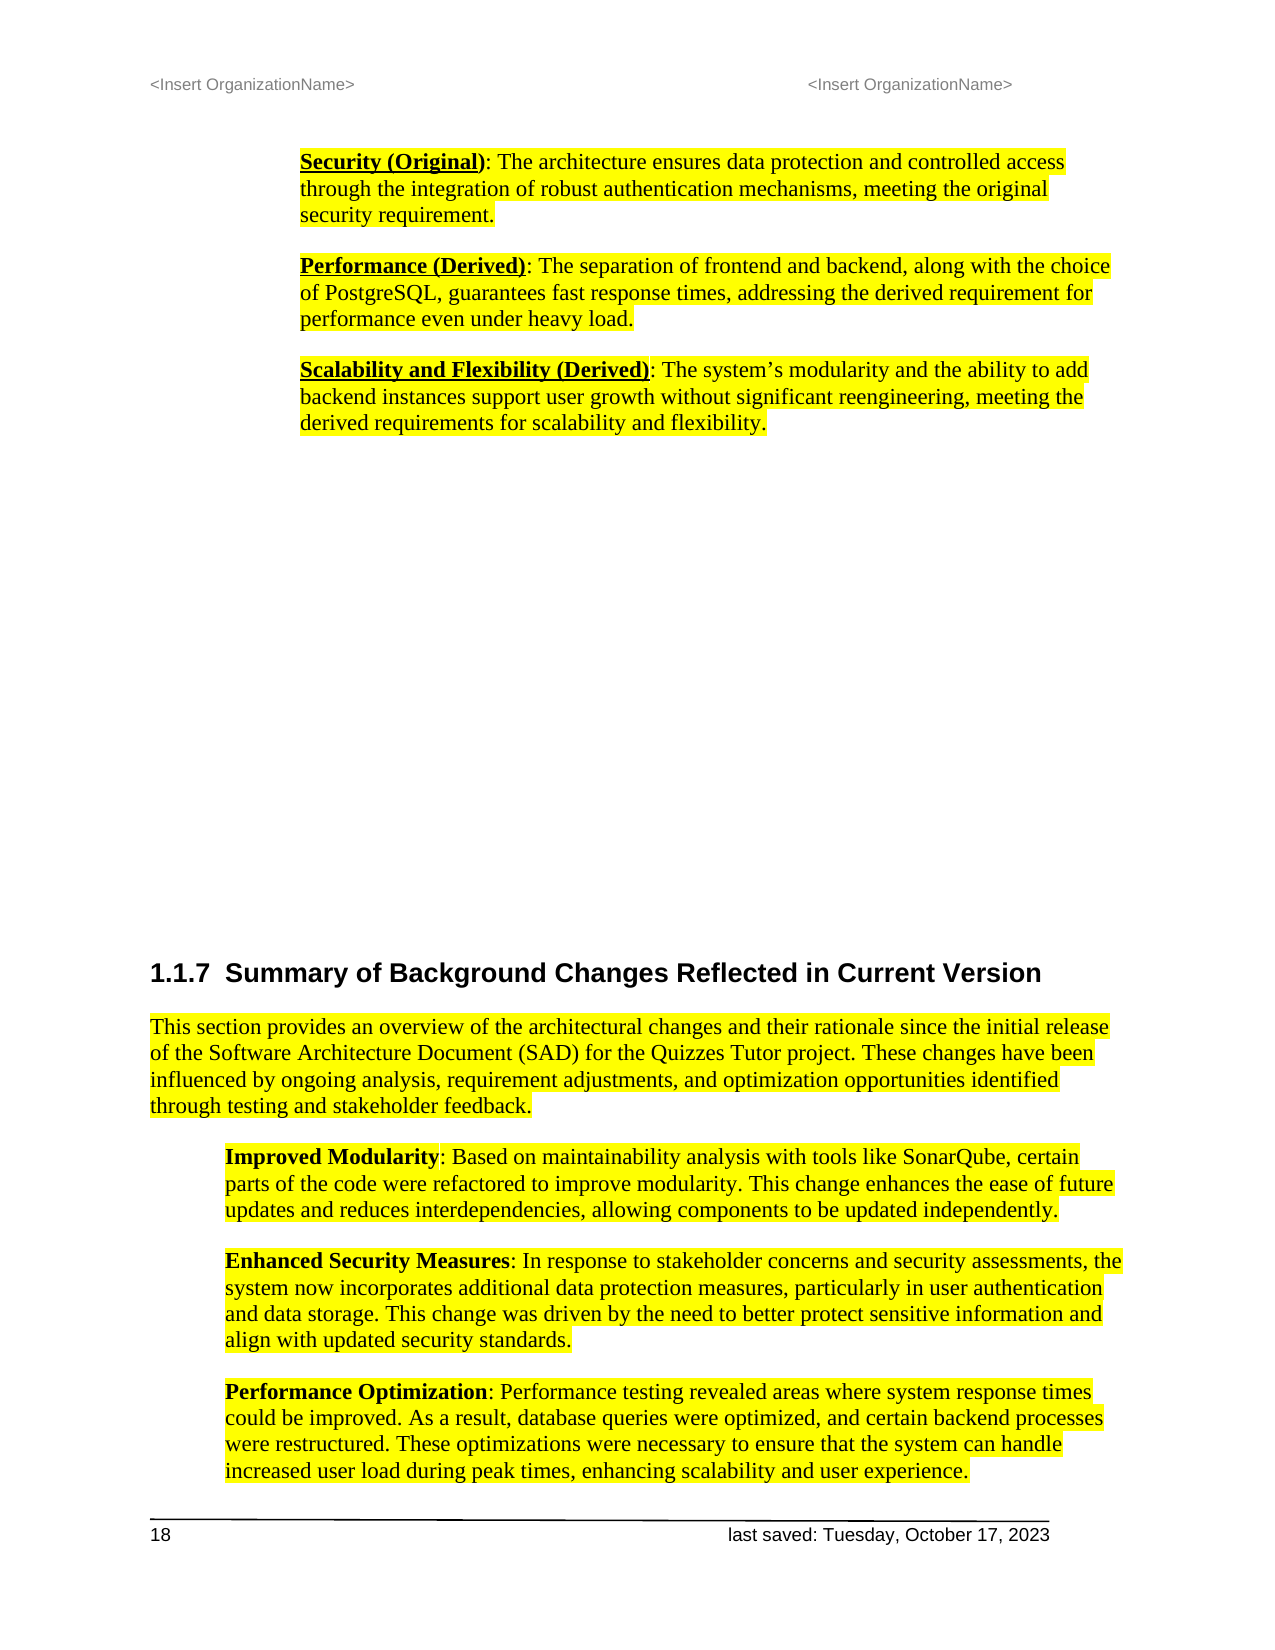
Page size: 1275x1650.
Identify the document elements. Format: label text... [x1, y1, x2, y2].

text Scalability and Flexibility (Derived): The system’s modularity and the ability to add backend instances support user growth without significant reengineering, meeting the derived requirements for scalability and flexibility. [767, 356, 1125, 436]
text This section provides an overview of the architectural changes and their rationale since the initial release of the Software Architecture Document (SAD) for the Quizzes Tutor project. These changes have been influenced by ongoing analysis, requirement adjustments, and optimization opportunities identified through testing and stakeholder feedback. [532, 1013, 1125, 1118]
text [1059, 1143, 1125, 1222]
subtitle Summary of Background Changes Reflected in Current Version [150, 957, 1125, 988]
text Security (Original): The architecture ensures data protection and controlled access through the integration of robust authentication mechanisms, meeting the original security requirement. [495, 148, 1125, 227]
text Enhanced Security Measures: In response to stakeholder concerns and security assessments, the system now incorporates additional data protection measures, particularly in user authentication and data storage. This change was driven by the need to better protect sensitive information and align with updated security standards. [225, 1247, 1125, 1353]
text Performance (Derived): The separation of frontend and backend, along with the choice of PostgreSQL, guarantees fast response times, addressing the derived requirement for performance even under heavy load. [300, 252, 1125, 331]
